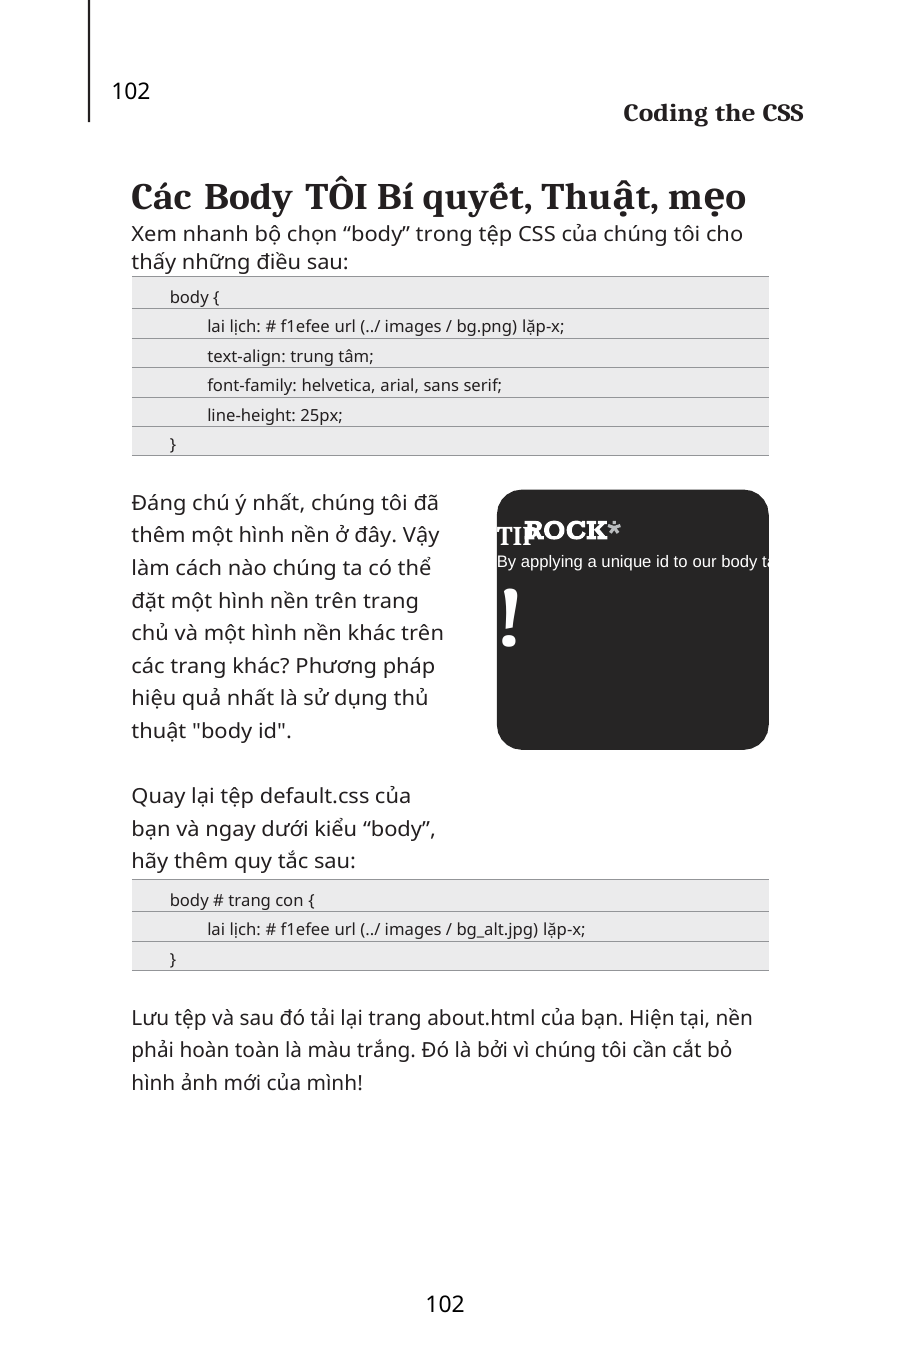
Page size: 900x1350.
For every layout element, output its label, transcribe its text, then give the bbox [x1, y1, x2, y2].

table_cell lai lịch: # f1efee url (../ images / bg_alt.jpg) lặp-x; [132, 912, 769, 941]
text Quay lại tệp default.css của bạn và ngay dưới kiểu “body”, hãy thêm quy tắc sau: [131, 781, 454, 875]
table_cell lai lịch: # f1efee url (../ images / bg.png) lặp-x; [132, 309, 769, 337]
table_cell line-height: 25px; [132, 398, 769, 426]
table_cell text-align: trung tâm; [132, 339, 769, 367]
text Đáng chú ý nhất, chúng tôi đã thêm một hình nền ở đây. Vậy làm cách nào chúng ta có thể đặt một hình nền trên trang chủ và một hình nền khác trên các trang khác? Phương pháp hiệu quả nhất là sử dụng thủ thuật "body id". [131, 488, 454, 744]
table_cell font-family: helvetica, arial, sans serif; [132, 368, 769, 396]
text Lưu tệp và sau đó tải lại trang about.html của bạn. Hiện tại, nền phải hoàn toàn là màu trắng. Đó là bởi vì chúng tôi cần cắt bỏ hình ảnh mới của mình! [131, 1003, 769, 1096]
table_header body { [132, 277, 769, 308]
table_cell } [132, 427, 769, 455]
table_cell } [132, 942, 769, 970]
text Xem nhanh bộ chọn “body” trong tệp CSS của chúng tôi cho thấy những điều sau: [131, 219, 769, 276]
table_header body # trang con { [132, 880, 769, 911]
subtitle Các Body TÔI Bí quyết, Thuật, mẹo [131, 175, 889, 218]
